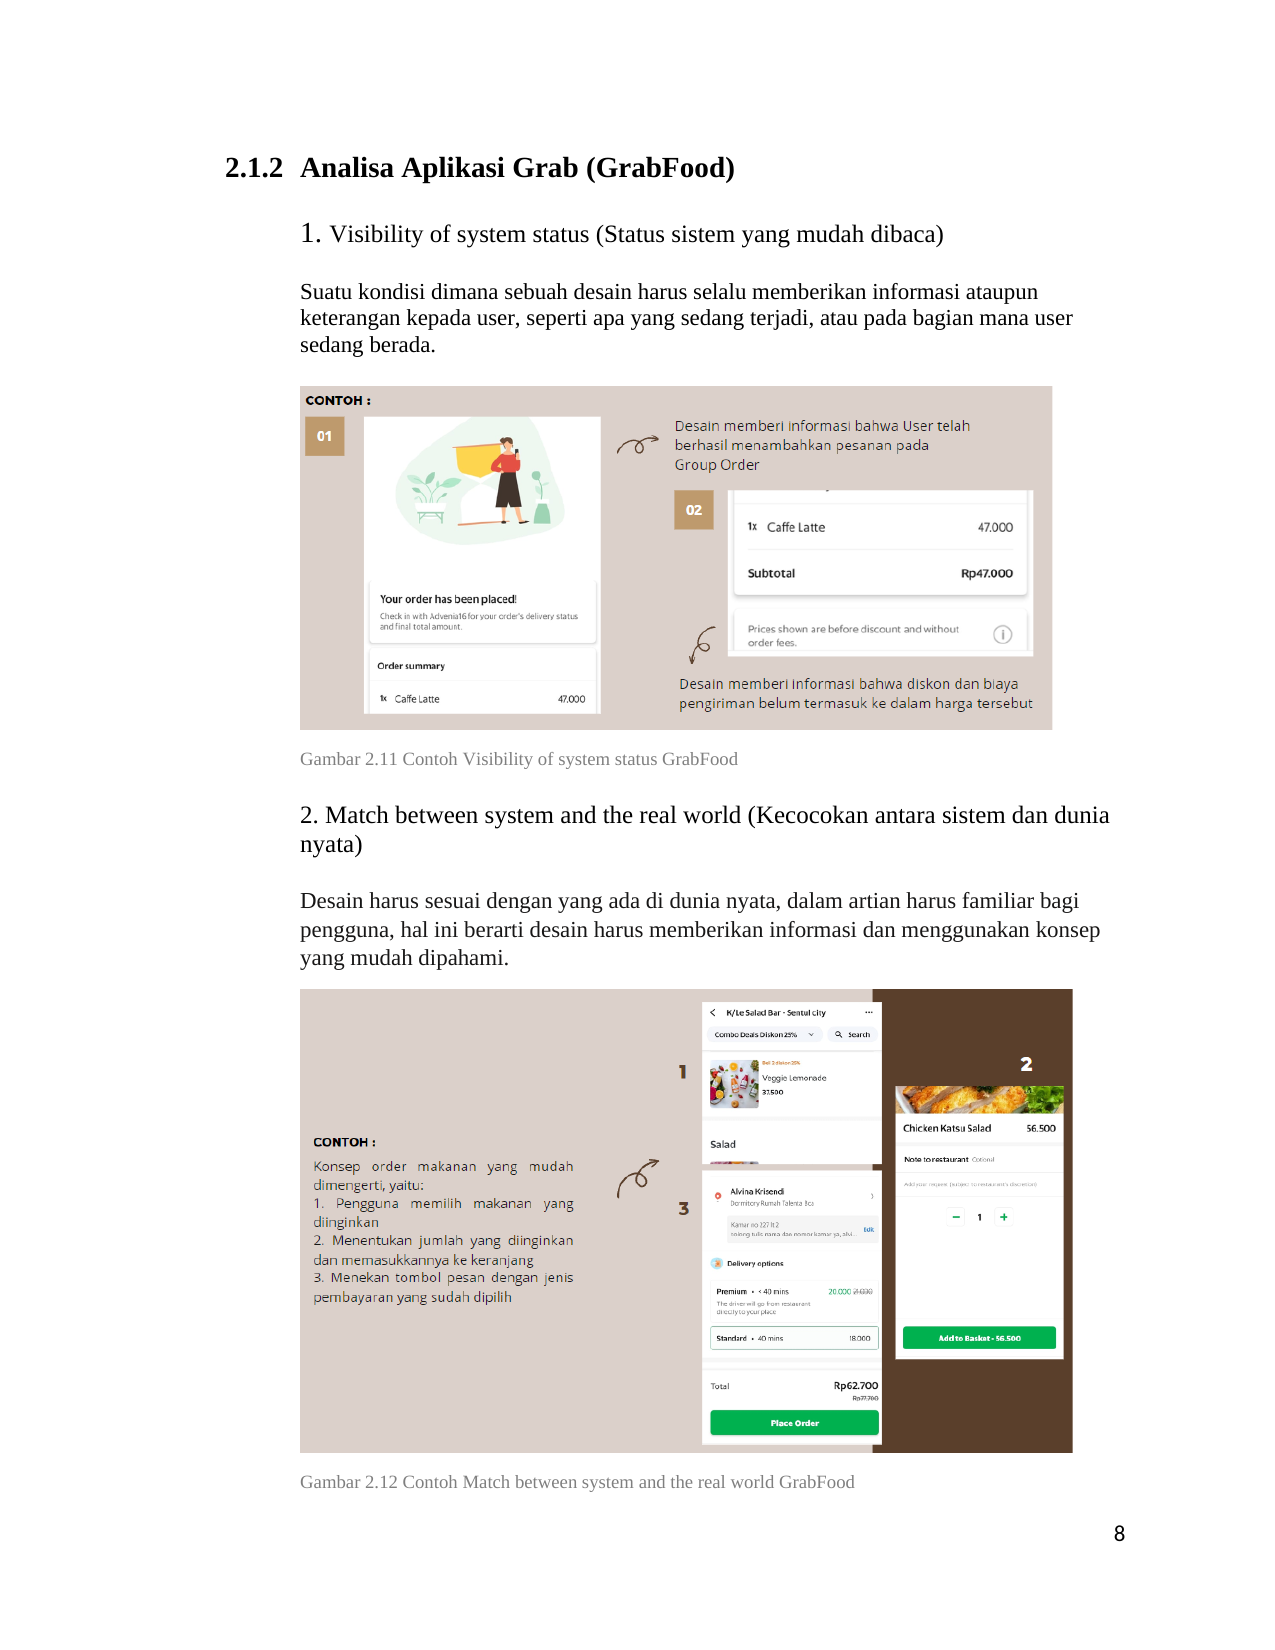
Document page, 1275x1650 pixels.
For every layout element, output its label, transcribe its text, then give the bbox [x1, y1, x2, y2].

text 1. Visibility of system status (Status sistem yang mudah dibaca) [150, 215, 1125, 249]
text 2. Match between system and the real world (Kecocokan antara sistem dan dunia nyata) [300, 801, 1125, 858]
picture [300, 386, 1053, 730]
text 2.1.2 Analisa Aplikasi Grab (GrabFood) [150, 150, 1125, 183]
text Desain harus sesuai dengan yang ada di dunia nyata, dalam artian harus familiar bagi pengguna, hal ini berarti desain harus memberikan informasi dan menggunakan konsep yang mudah dipahami. [300, 887, 1125, 970]
picture [300, 989, 1073, 1453]
text Gambar 2.12 Contoh Match between system and the real world GrabFood [225, 1471, 1125, 1493]
text Gambar 2.11 Contoh Visibility of system status GrabFood [225, 748, 1125, 770]
text Suatu kondisi dimana sebuah desain harus selalu memberikan informasi ataupun keterangan kepada user, seperti apa yang sedang terjadi, atau pada bagian mana user sedang berada. [300, 278, 1125, 357]
